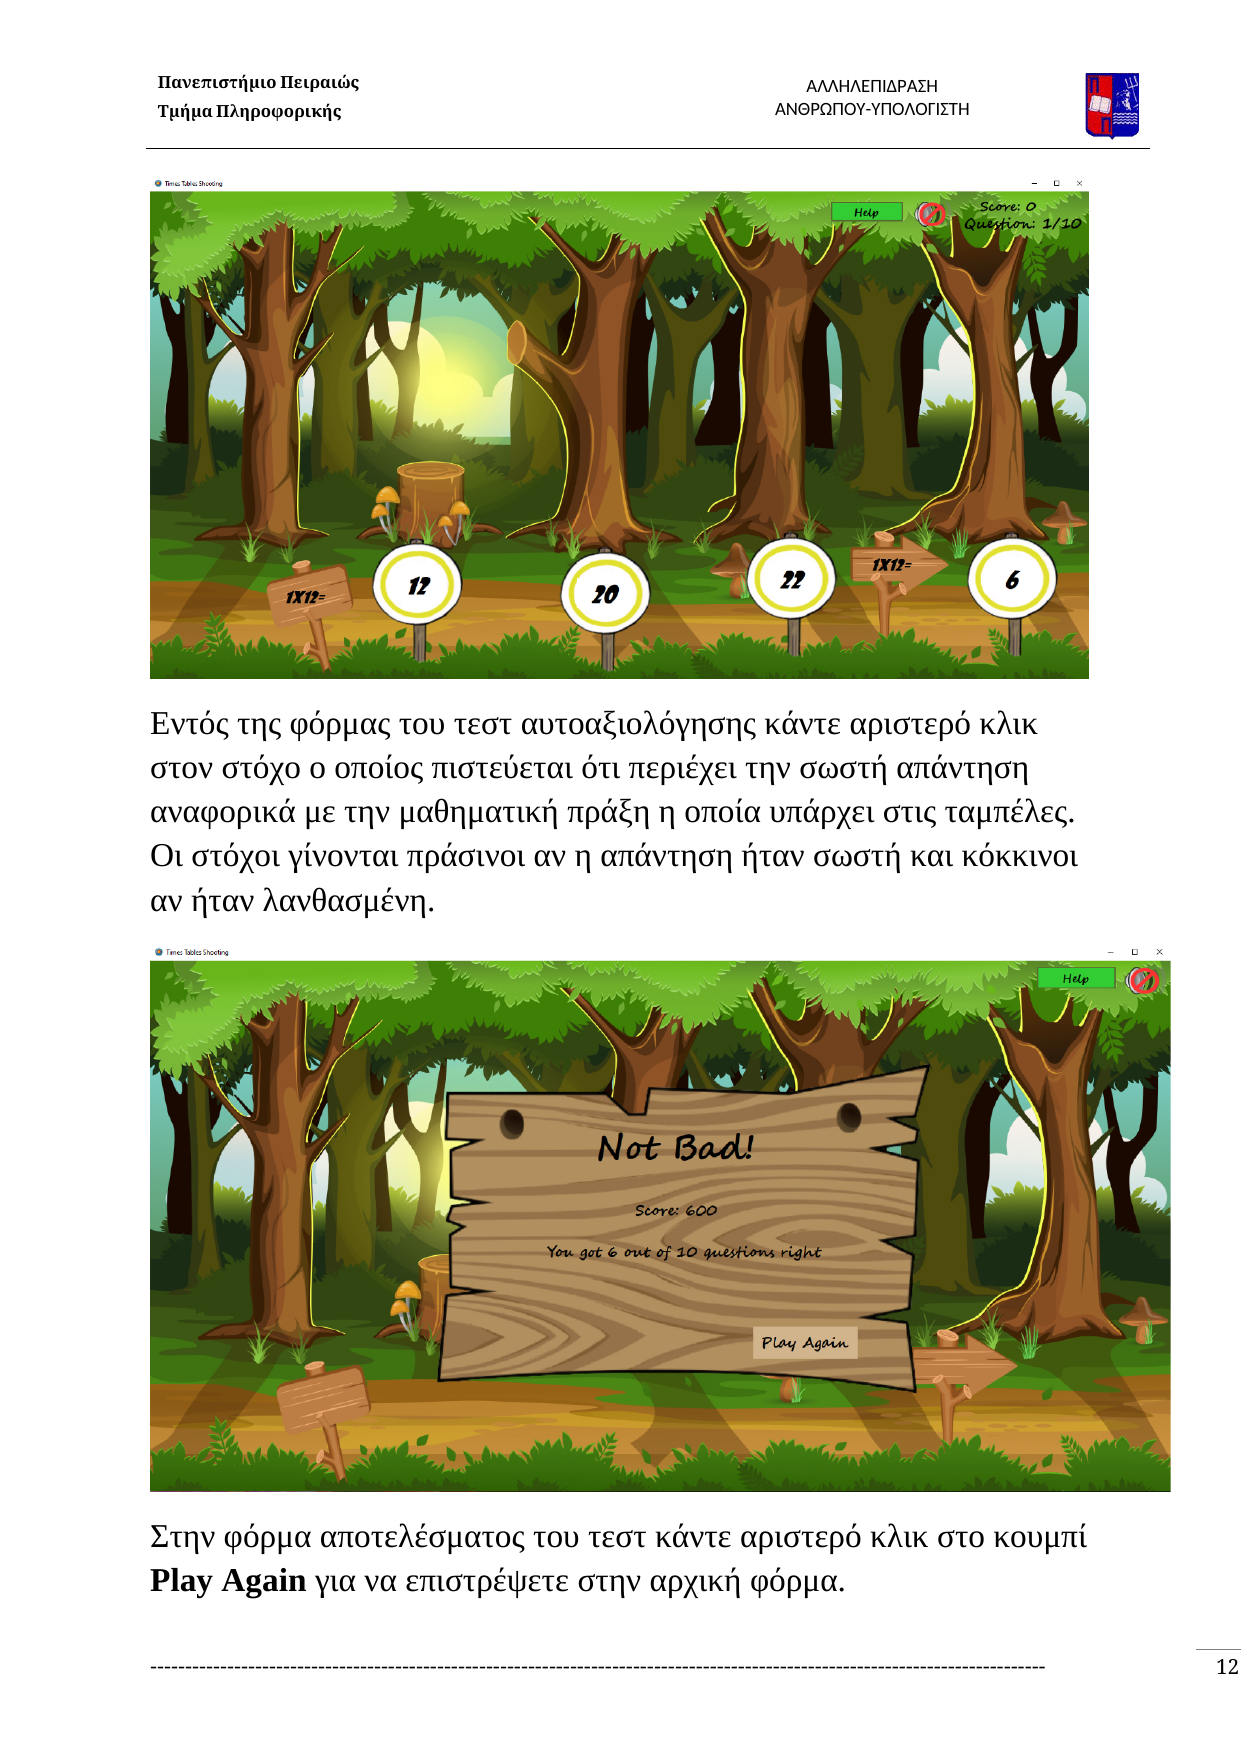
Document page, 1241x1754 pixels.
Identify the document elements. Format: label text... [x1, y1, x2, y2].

picture [150, 177, 1089, 679]
picture [1085, 73, 1139, 140]
text Εντός της φόρμας του τεστ αυτοαξιολόγησης κάντε αριστερό κλικ στον στόχο ο οποίος πιστεύεται ότι περιέχει την σωστή απάντηση αναφορικά με την μαθηματική πράξη η οποία υπάρχει στις ταμπέλες. Οι στόχοι γίνονται πράσινοι αν η απάντηση ήταν σωστή και κόκκινοι αν ήταν λανθασμένη. [150, 703, 1090, 918]
text Στην φόρμα αποτελέσματος του τεστ κάντε αριστερό κλικ στο κουμπί Play Again για να επιστρέψετε στην αρχική φόρμα. [150, 1517, 1090, 1599]
picture [150, 944, 1171, 1492]
